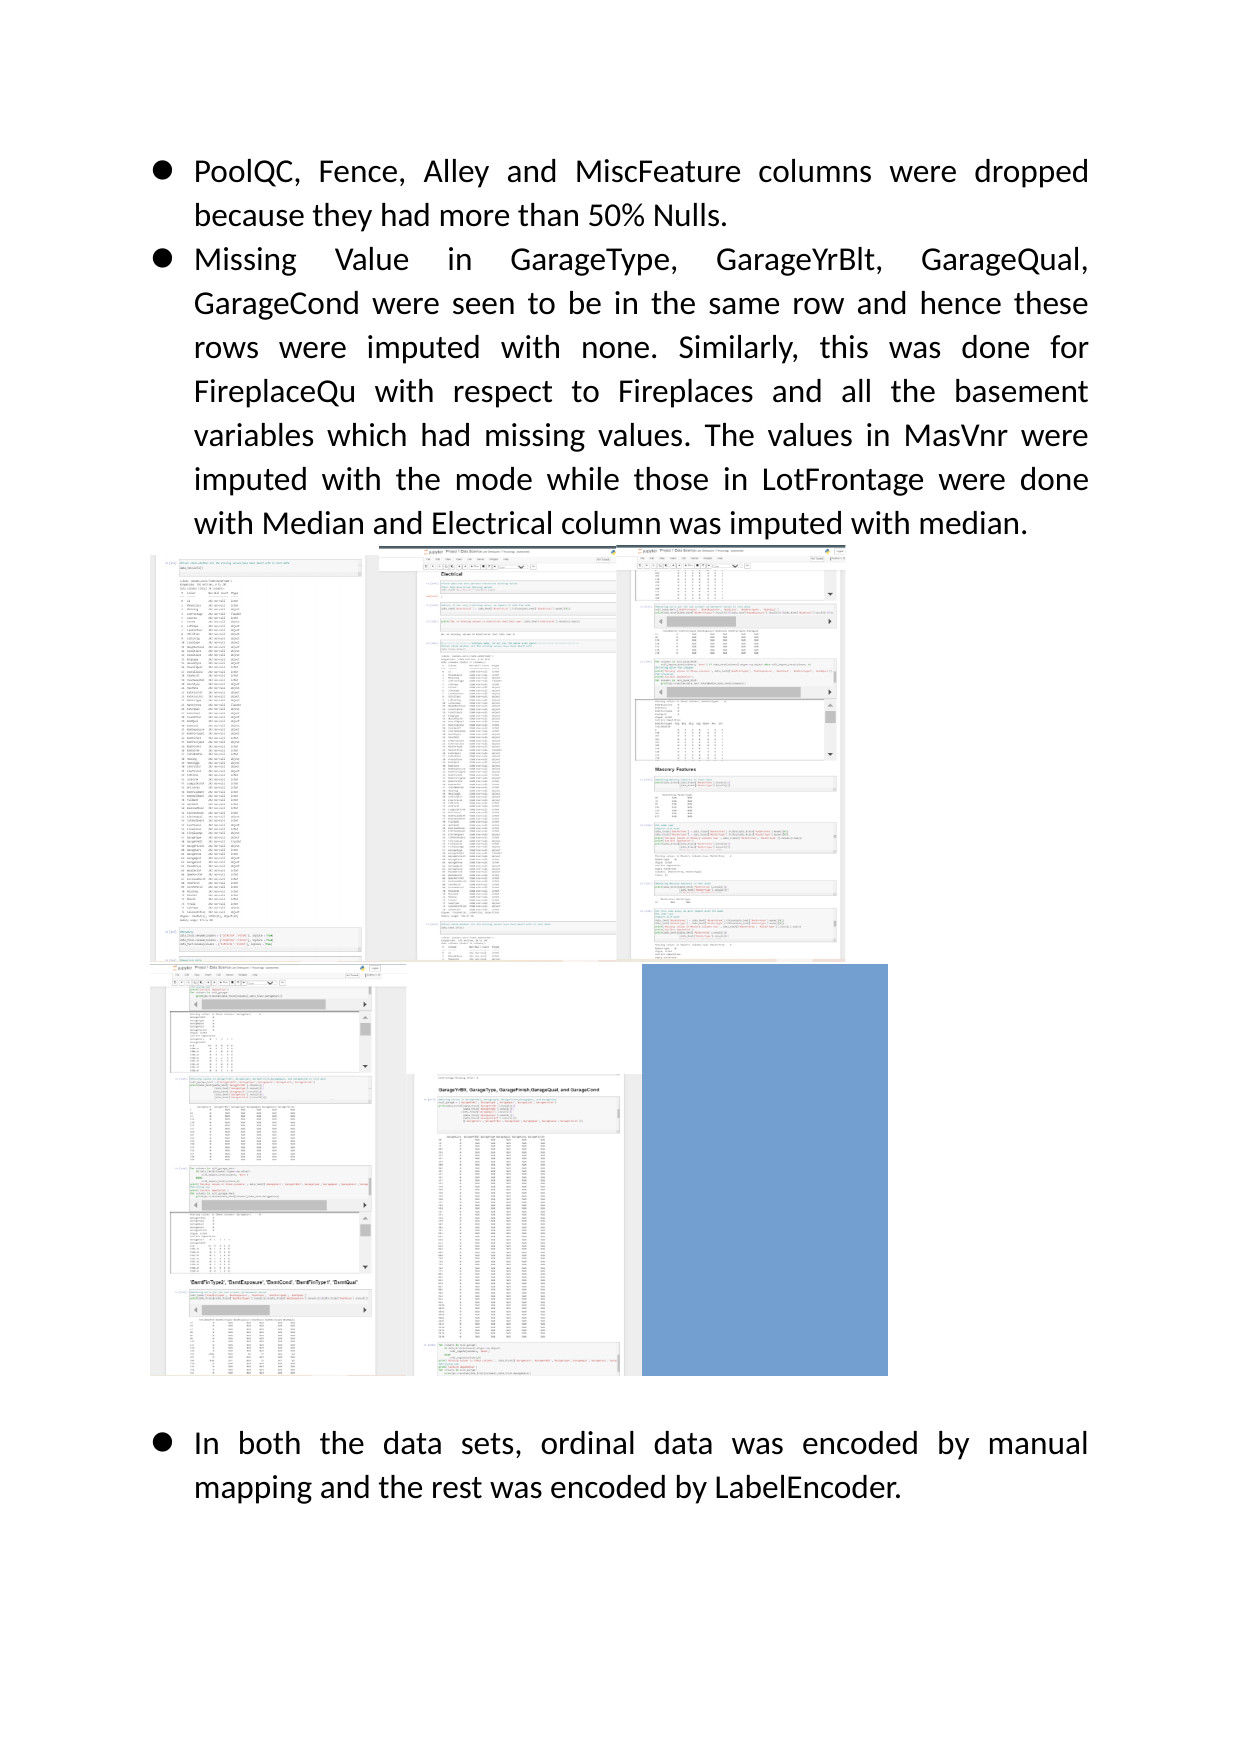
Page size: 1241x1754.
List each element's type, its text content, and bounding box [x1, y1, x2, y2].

list Missing Value in GarageType, GarageYrBlt, GarageQual, GarageCond were seen to be in the same row and hence these rows were imputed with none. Similarly, this was done for FireplaceQu with respect to Fireplaces and all the basement variables which had missing values. The values in MasVnr were imputed with the mode while those in LotFrontage were done with Median and Electrical column was imputed with median. [150, 238, 1090, 542]
picture [150, 964, 642, 1376]
picture [150, 545, 846, 962]
list PoolQC, Fence, Alley and MiscFeature columns were dropped because they had more than 50% Nulls. [150, 150, 1090, 235]
list In both the data sets, ordinal data was encoded by manual mapping and the rest was encoded by LabelEncoder. [150, 1422, 1090, 1507]
